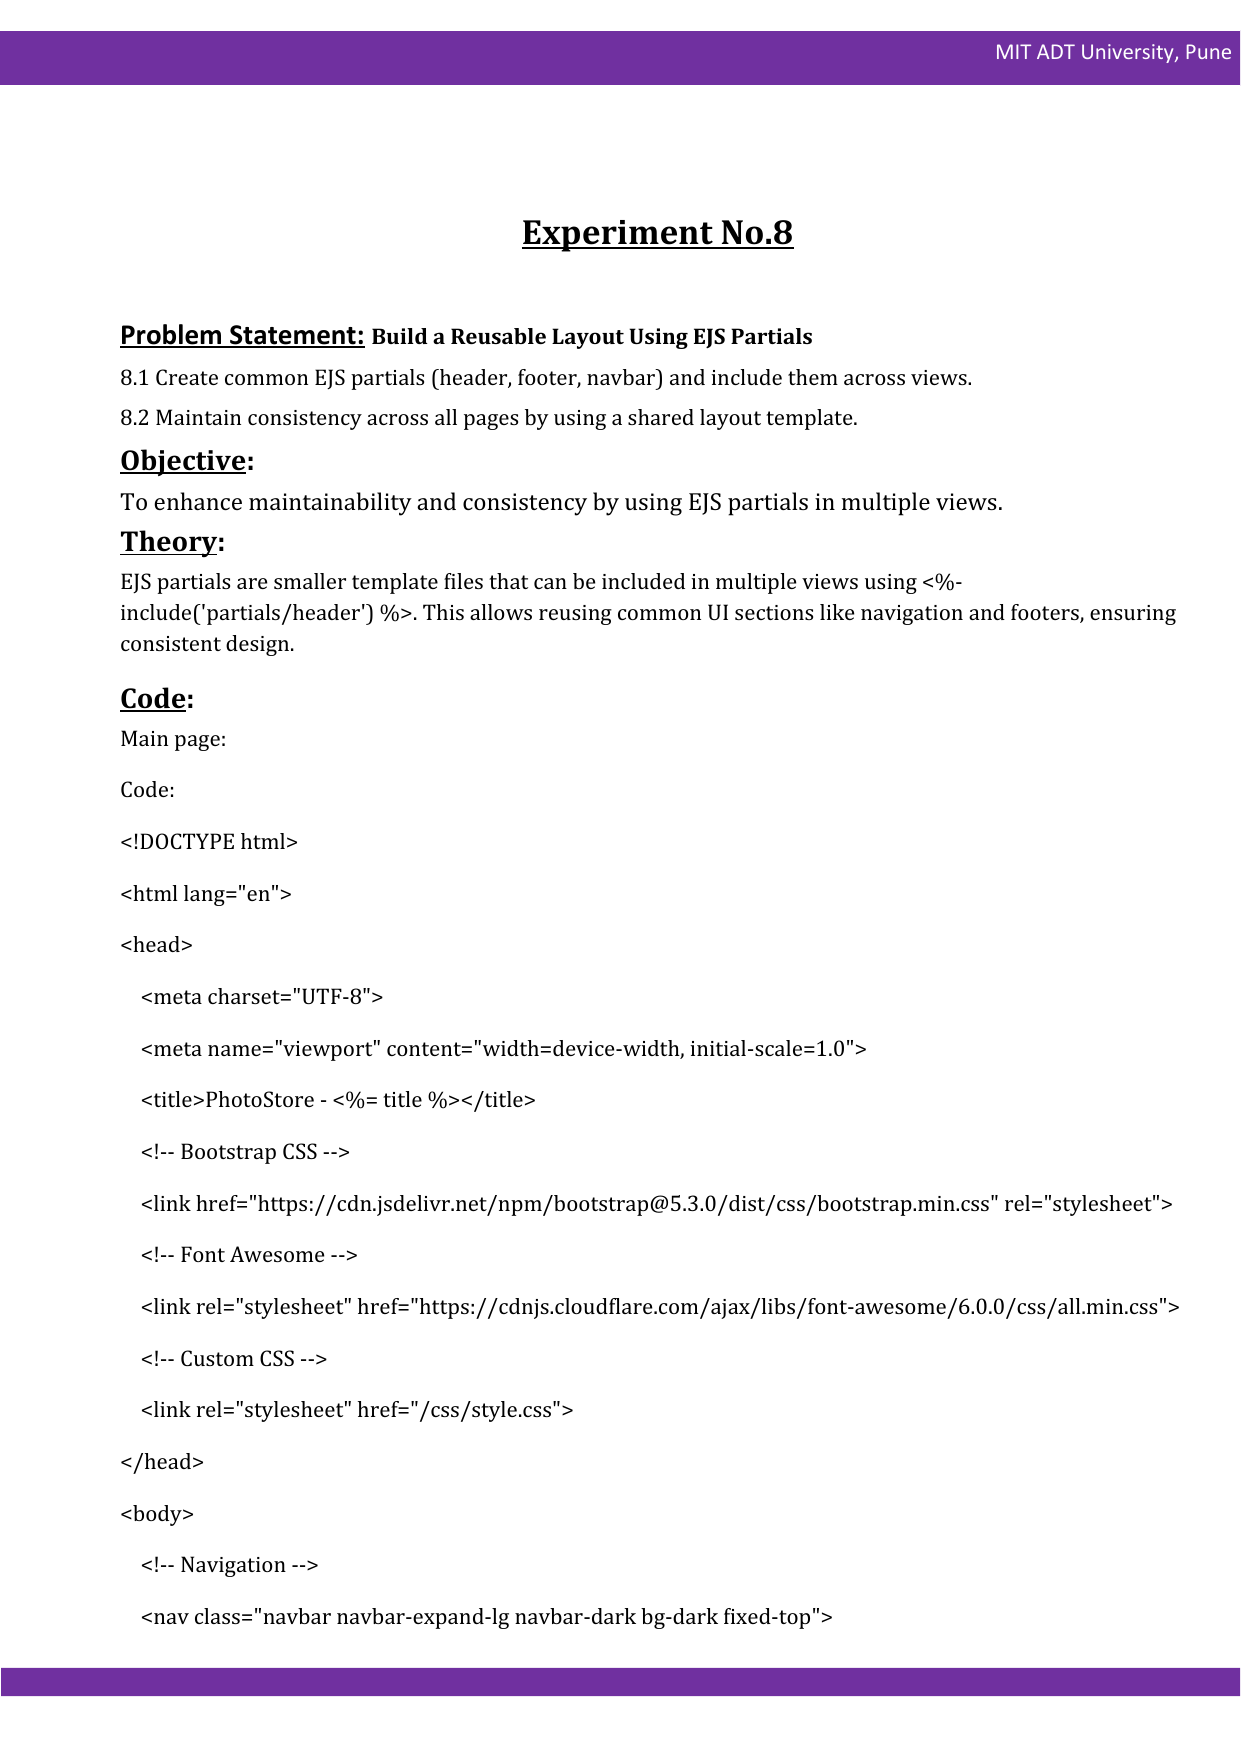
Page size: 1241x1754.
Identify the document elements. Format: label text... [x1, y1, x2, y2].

text <link href="https://cdn.jsdelivr.net/npm/bootstrap@5.3.0/dist/css/bootstrap.min.css" rel="stylesheet"> [120, 1189, 1195, 1216]
text <!-- Bootstrap CSS --> [120, 1138, 1195, 1164]
subtitle Objective: [120, 443, 1195, 477]
text Main page: [120, 724, 1195, 751]
text EJS partials are smaller template files that can be included in multiple views using <%- include('partials/header') %>. This allows reusing common UI sections like navigation and footers, ensuring consistent design. [120, 567, 1195, 656]
text 8.2 Maintain consistency across all pages by using a shared layout template. [120, 403, 1195, 430]
text To enhance maintainability and consistency by using EJS partials in multiple views. [120, 486, 1195, 516]
subtitle Theory: [120, 524, 1195, 558]
text <!DOCTYPE html> [120, 828, 1195, 854]
subtitle Experiment No.8 [120, 211, 1195, 253]
text <!-- Navigation --> [120, 1551, 1195, 1578]
text Problem Statement: Build a Reusable Layout Using EJS Partials [120, 316, 1195, 352]
text 8.1 Create common EJS partials (header, footer, navbar) and include them across views. [120, 364, 1195, 391]
text <meta charset="UTF-8"> [120, 983, 1195, 1009]
text <link rel="stylesheet" href="/css/style.css"> [120, 1396, 1195, 1423]
text <html lang="en"> [120, 879, 1195, 906]
text <meta name="viewport" content="width=device-width, initial-scale=1.0"> [120, 1034, 1195, 1061]
text <link rel="stylesheet" href="https://cdnjs.cloudflare.com/ajax/libs/font-awesome/6.0.0/css/all.min.css"> [120, 1293, 1195, 1319]
text <title>PhotoStore - <%= title %></title> [120, 1086, 1195, 1113]
text <!-- Font Awesome --> [120, 1241, 1195, 1268]
text </head> [120, 1448, 1195, 1474]
text <head> [120, 931, 1195, 958]
text <body> [120, 1499, 1195, 1526]
text <nav class="navbar navbar-expand-lg navbar-dark bg-dark fixed-top"> [120, 1603, 1195, 1629]
subtitle Code: [120, 681, 1195, 715]
text <!-- Custom CSS --> [120, 1344, 1195, 1371]
text Code: [120, 776, 1195, 803]
